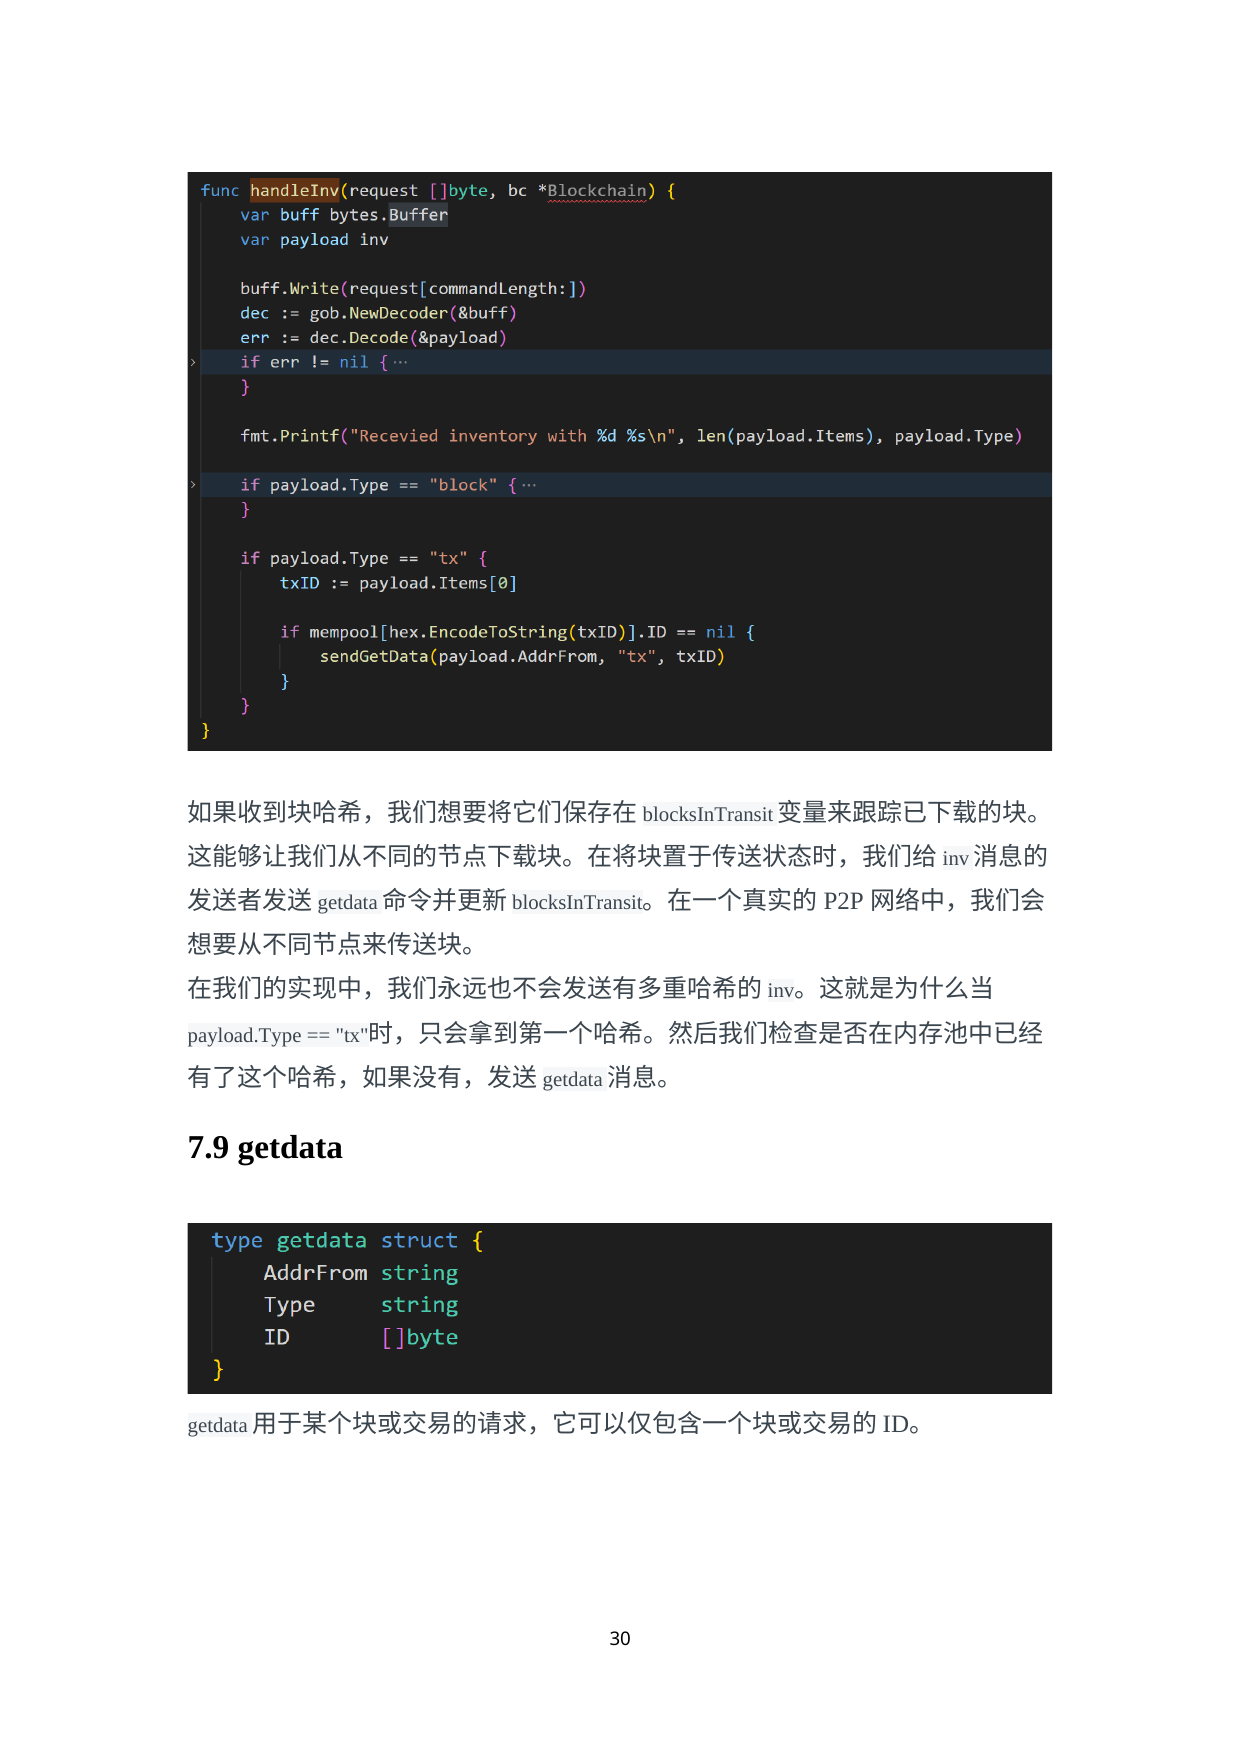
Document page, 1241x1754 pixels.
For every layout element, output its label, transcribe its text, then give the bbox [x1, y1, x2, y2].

picture [187, 1223, 1053, 1394]
text 如果收到块哈希，我们想要将它们保存在blocksInTransit变量来跟踪已下载的块。这能够让我们从不同的节点下载块。在将块置于传送状态时，我们给inv消息的发送者发送getdata命令并更新blocksInTransit。在一个真实的 P2P 网络中，我们会想要从不同节点来传送块。 [187, 789, 1053, 965]
text 在我们的实现中，我们永远也不会发送有多重哈希的inv。这就是为什么当payload.Type == "tx"时，只会拿到第一个哈希。然后我们检查是否在内存池中已经有了这个哈希，如果没有，发送getdata消息。 [187, 965, 1053, 1097]
text getdata用于某个块或交易的请求，它可以仅包含一个块或交易的 ID。 [187, 1400, 1053, 1444]
picture [187, 172, 1053, 751]
subtitle 7.9 getdata [187, 1124, 1053, 1168]
